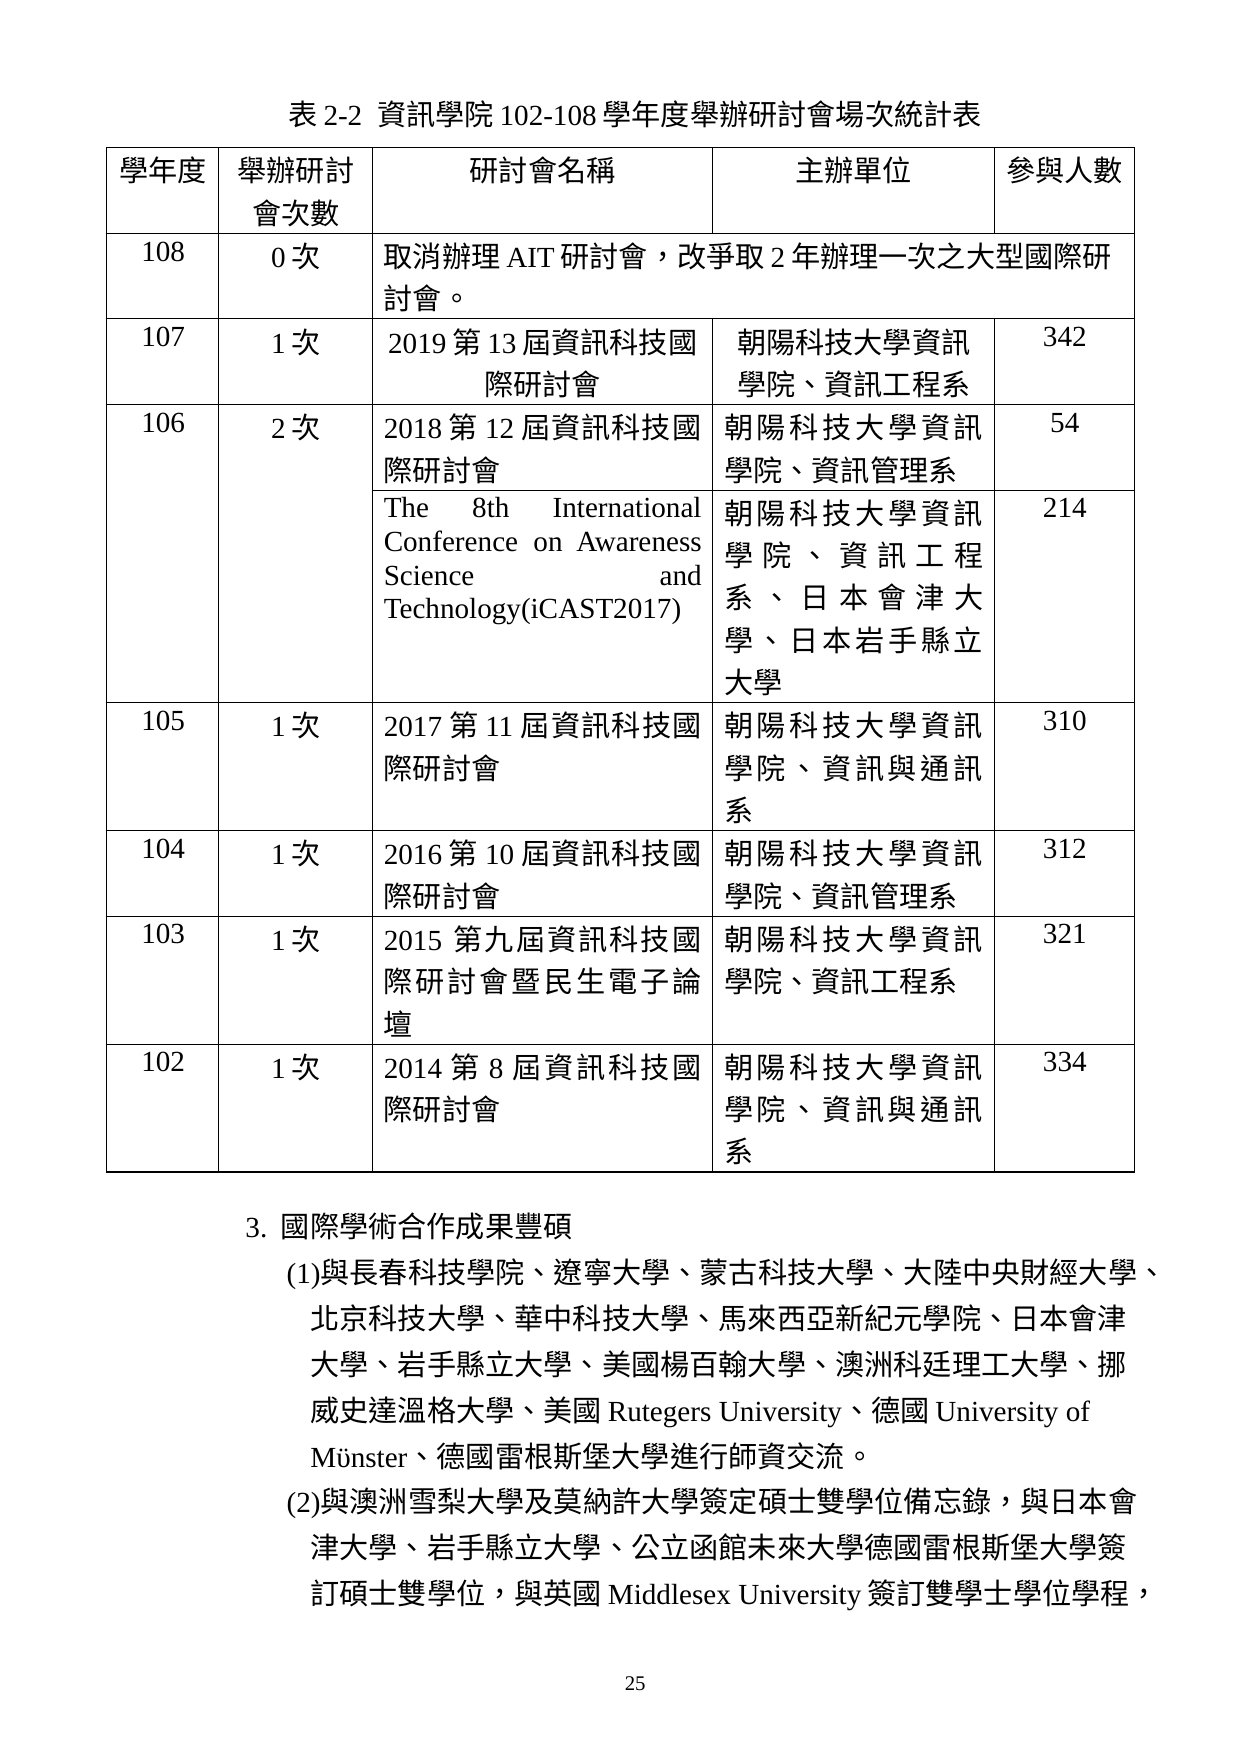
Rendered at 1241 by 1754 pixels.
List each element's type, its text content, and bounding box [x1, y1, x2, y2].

table_cell 朝陽科技大學資訊學院、資訊管理系 [713, 831, 994, 916]
table_cell 321 [995, 917, 1134, 1043]
table_cell 108 [107, 234, 218, 318]
table_header 參與人數 [995, 148, 1134, 233]
table_cell 2018第12屆資訊科技國際研討會 [373, 405, 712, 489]
table_cell 朝陽科技大學資訊學院、資訊與通訊系 [713, 703, 994, 830]
table_cell 1次 [219, 703, 372, 830]
table_cell 342 [995, 319, 1134, 404]
table_cell 102 [107, 1045, 218, 1171]
table_cell 朝陽科技大學資訊學院、資訊工程系 [713, 917, 994, 1043]
text 表2-2 資訊學院102-108學年度舉辦研討會場次統計表 [118, 89, 1152, 134]
table_cell 1次 [219, 917, 372, 1043]
table_cell 105 [107, 703, 218, 830]
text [286, 1476, 1152, 1614]
table_cell 312 [995, 831, 1134, 916]
table_cell 310 [995, 703, 1134, 830]
table_cell 2019第13屆資訊科技國際研討會 [373, 319, 712, 404]
table_cell 朝陽科技大學資訊學院、資訊與通訊系 [713, 1045, 994, 1171]
table_cell 103 [107, 917, 218, 1043]
table_cell 2015 第九屆資訊科技國際研討會暨民生電子論壇 [373, 917, 712, 1043]
table_header 舉辦研討會次數 [219, 148, 372, 233]
text (1)與長春科技學院、遼寧大學、蒙古科技大學、大陸中央財經大學、北京科技大學、華中科技大學、馬來西亞新紀元學院、日本會津大學、岩手縣立大學、美國楊百翰大學、澳洲科廷理工大學、挪威史達溫格大學、美國Rutegers University、德國University of Mϋnster、德國雷根斯堡大學進行師資交流。 [286, 1247, 1152, 1476]
table_cell 214 [995, 491, 1134, 702]
table_cell 106 [107, 405, 218, 702]
table_cell 朝陽科技大學資訊學院、資訊管理系 [713, 405, 994, 489]
table_cell 2017第11屆資訊科技國際研討會 [373, 703, 712, 830]
table_header 學年度 [107, 148, 218, 233]
table_cell 2016第10屆資訊科技國際研討會 [373, 831, 712, 916]
table_cell 334 [995, 1045, 1134, 1171]
table_cell 1次 [219, 319, 372, 404]
table_cell 2次 [219, 405, 372, 702]
table_cell 54 [995, 405, 1134, 489]
table_cell 朝陽科技大學資訊學院、資訊工程系、日本會津大學、日本岩手縣立大學 [713, 491, 994, 702]
table_cell 107 [107, 319, 218, 404]
table_header 主辦單位 [713, 148, 994, 233]
table_cell 104 [107, 831, 218, 916]
list 國際學術合作成果豐碩 [245, 1201, 1152, 1247]
table_cell 取消辦理AIT研討會，改爭取2年辦理一次之大型國際研討會。 [373, 234, 1134, 318]
table_cell 2014第8屆資訊科技國際研討會 [373, 1045, 712, 1171]
table_cell 朝陽科技大學資訊學院、資訊工程系 [713, 319, 994, 404]
table_cell 1次 [219, 1045, 372, 1171]
table_cell 1次 [219, 831, 372, 916]
table_cell The 8th International Conference on Awareness Science and Technology(iCAST2017) [373, 491, 712, 702]
table_header 研討會名稱 [373, 148, 712, 233]
table_cell 0次 [219, 234, 372, 318]
